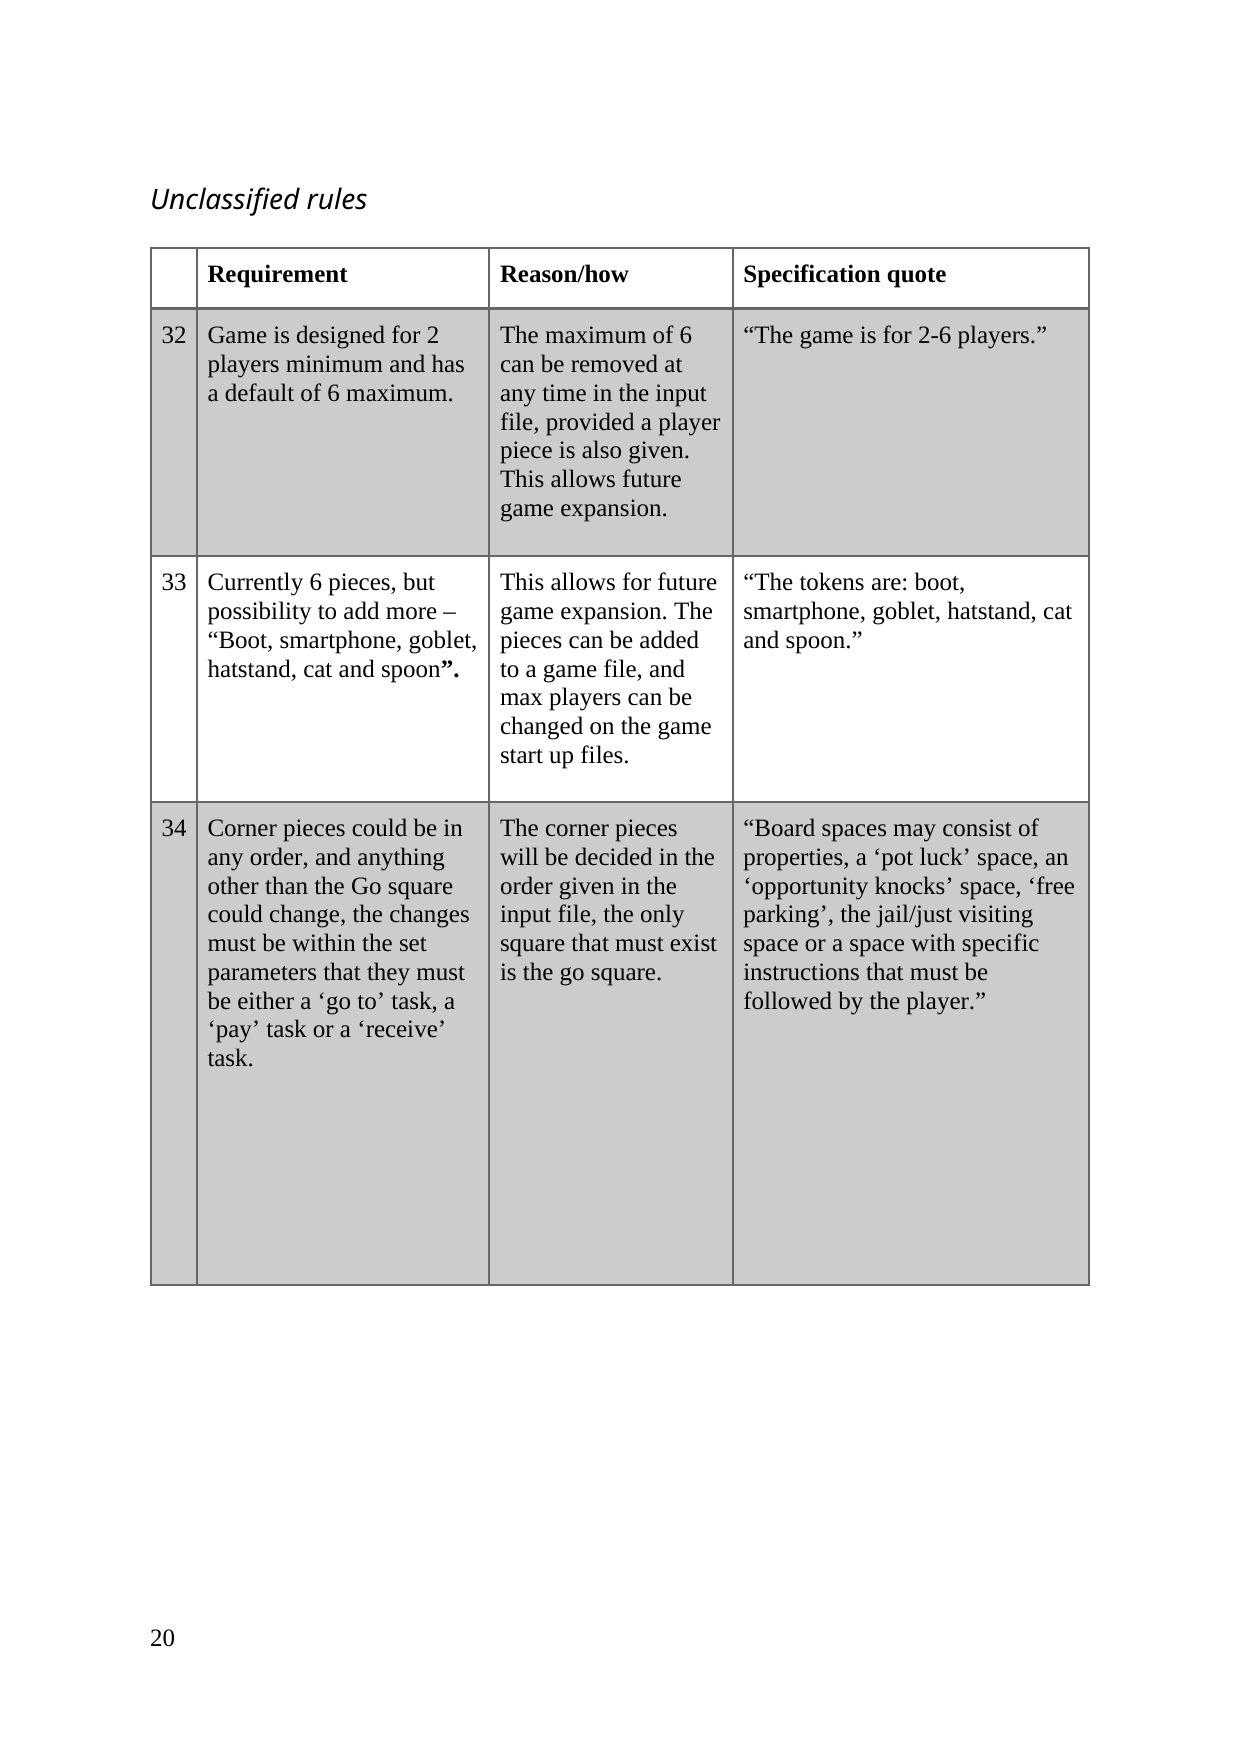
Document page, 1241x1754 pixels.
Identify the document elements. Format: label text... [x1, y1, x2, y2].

subtitle Unclassified rules [150, 179, 1090, 217]
table_header Specification quote [734, 249, 1088, 307]
table_cell This allows for future game expansion. The pieces can be added to a game file, and max players can be changed on the game start up files. [490, 557, 732, 801]
table_cell Game is designed for 2 players minimum and has a default of 6 maximum. [198, 310, 488, 555]
table_cell “The tokens are: boot, smartphone, goblet, hatstand, cat and spoon.” [734, 557, 1088, 801]
table_cell Corner pieces could be in any order, and anything other than the Go square could change, the changes must be within the set parameters that they must be either a ‘go to’ task, a ‘pay’ task or a ‘receive’ task. [198, 803, 488, 1284]
table_header Requirement [198, 249, 488, 307]
table_cell 33 [152, 557, 196, 801]
table_header [152, 249, 196, 307]
table_cell Currently 6 pieces, but possibility to add more – “Boot, smartphone, goblet, hatstand, cat and spoon”. [198, 557, 488, 801]
table_cell The corner pieces will be decided in the order given in the input file, the only square that must exist is the go square. [490, 803, 732, 1284]
table_cell 32 [152, 310, 196, 555]
table_cell “The game is for 2-6 players.” [734, 310, 1088, 555]
table_cell “Board spaces may consist of properties, a ‘pot luck’ space, an ‘opportunity knocks’ space, ‘free parking’, the jail/just visiting space or a space with specific instructions that must be followed by the player.” [734, 803, 1088, 1284]
table_cell 34 [152, 803, 196, 1284]
table_header Reason/how [490, 249, 732, 307]
table_cell The maximum of 6 can be removed at any time in the input file, provided a player piece is also given. This allows future game expansion. [490, 310, 732, 555]
